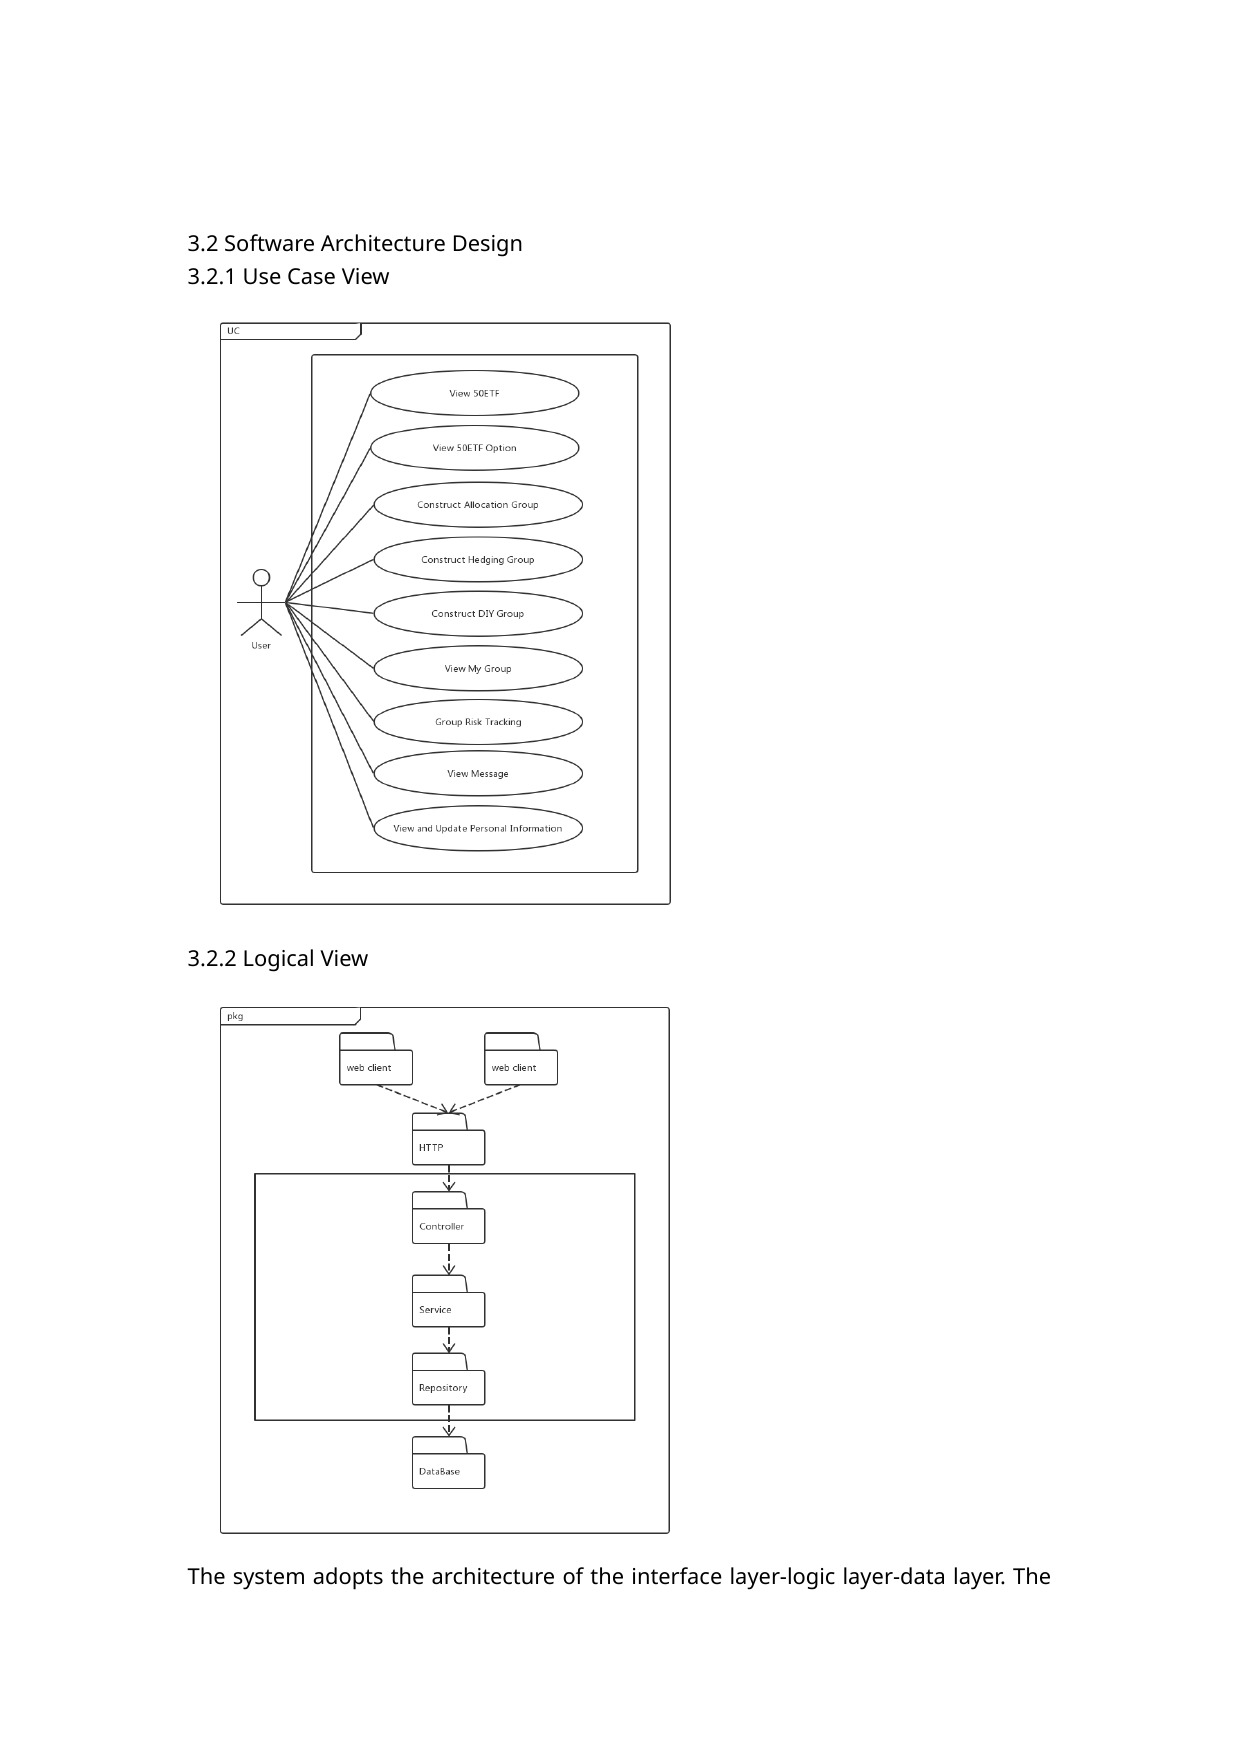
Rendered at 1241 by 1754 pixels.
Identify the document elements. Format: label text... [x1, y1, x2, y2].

text 3.2.1 Use Case View [187, 259, 1053, 292]
picture [187, 292, 692, 925]
text 3.2 Software Architecture Design [187, 227, 1053, 259]
text 3.2.2 Logical View [187, 942, 1053, 974]
picture [187, 974, 690, 1555]
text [187, 1559, 1053, 1592]
